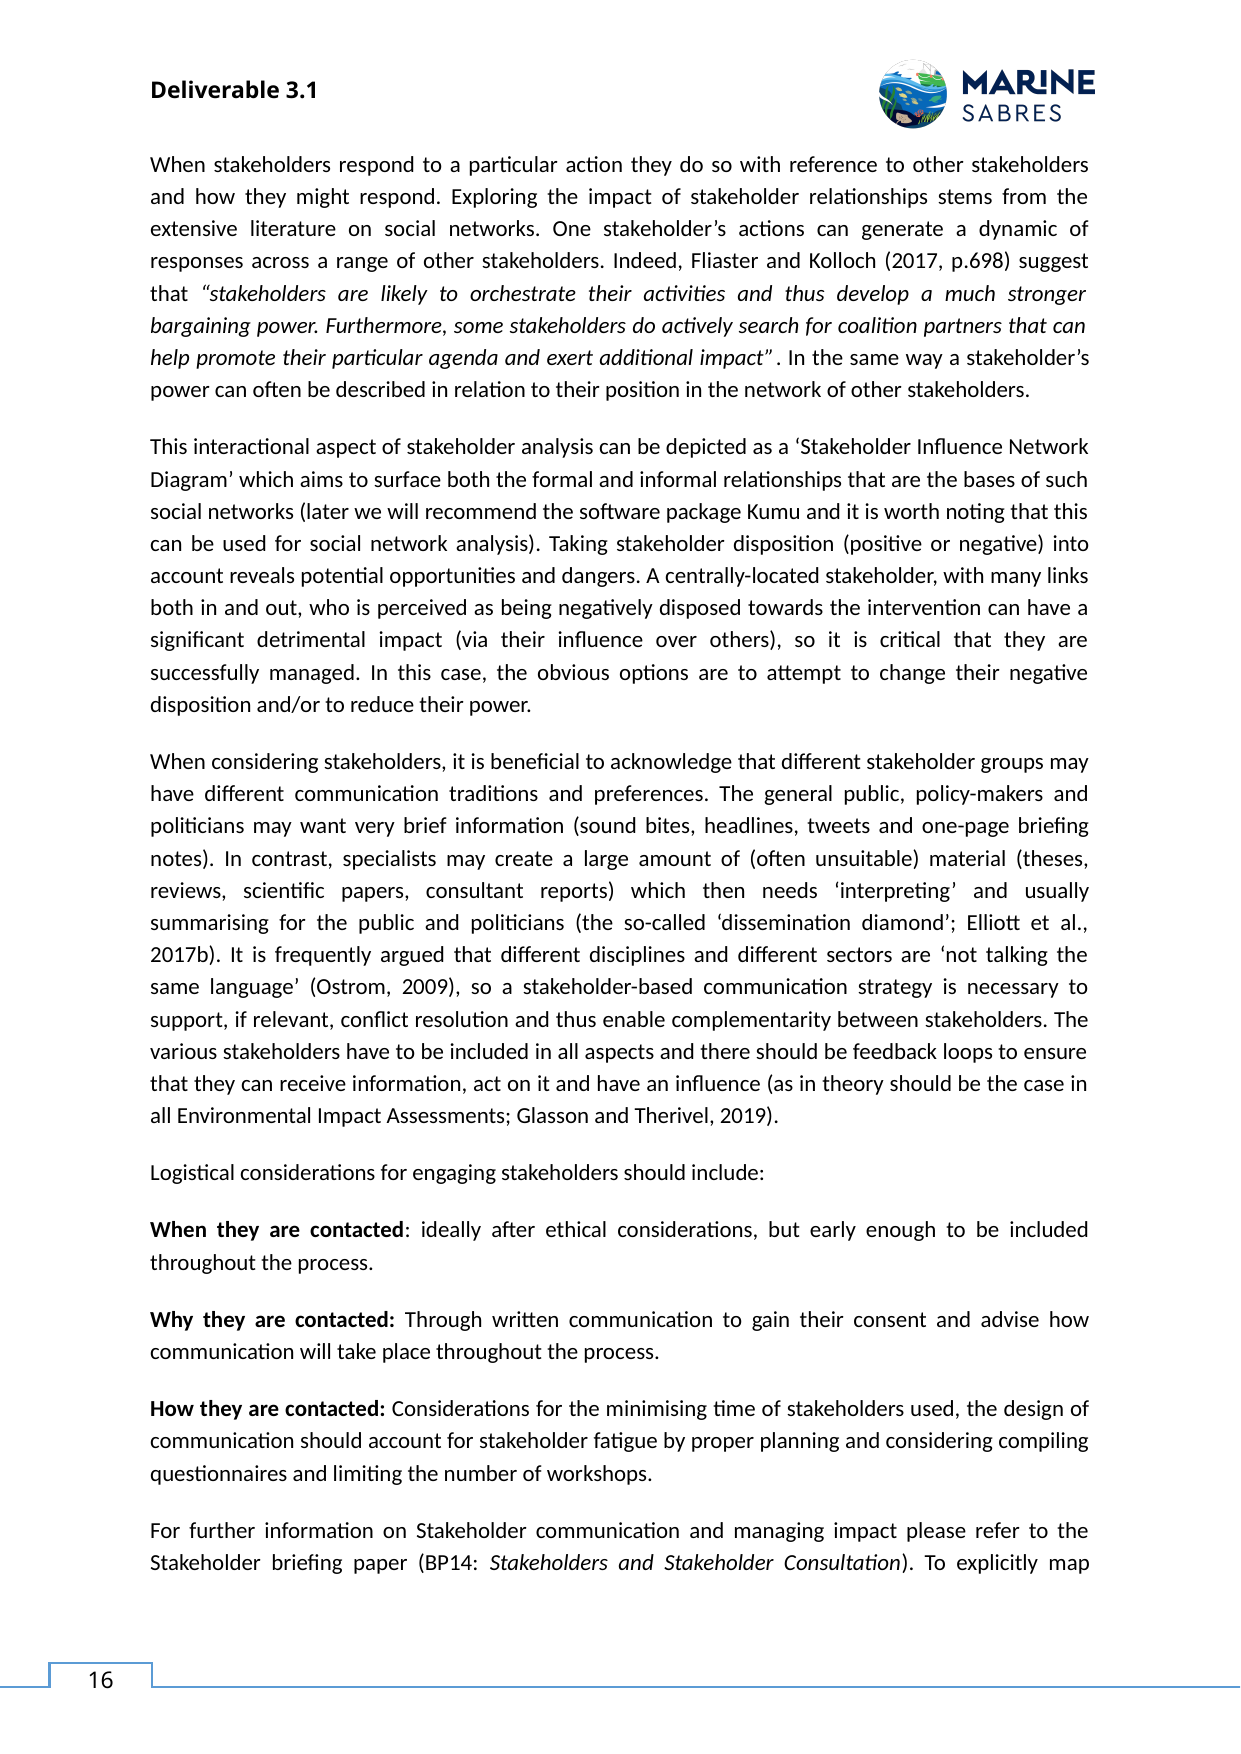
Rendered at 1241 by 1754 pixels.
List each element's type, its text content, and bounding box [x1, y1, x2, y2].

text How they are contacted: Considerations for the minimising time of stakeholders used, the design of communication should account for stakeholder fatigue by proper planning and considering compiling questionnaires and limiting the number of workshops. [150, 1394, 1090, 1487]
text When stakeholders respond to a particular action they do so with reference to other stakeholders and how they might respond. Exploring the impact of stakeholder relationships stems from the extensive literature on social networks. One stakeholder’s actions can generate a dynamic of responses across a range of other stakeholders. Indeed, Fliaster and Kolloch (2017, p.698) suggest that “stakeholders are likely to orchestrate their activities and thus develop a much stronger bargaining power. Furthermore, some stakeholders do actively search for coalition partners that can help promote their particular agenda and exert additional impact”. In the same way a stakeholder’s power can often be described in relation to their position in the network of other stakeholders. [150, 150, 1090, 403]
text Logistical considerations for engaging stakeholders should include: [150, 1158, 1090, 1186]
text When they are contacted: ideally after ethical considerations, but early enough to be included throughout the process. [150, 1216, 1090, 1276]
picture [861, 44, 1113, 145]
text This interactional aspect of stakeholder analysis can be depicted as a ‘Stakeholder Influence Network Diagram’ which aims to surface both the formal and informal relationships that are the bases of such social networks (later we will recommend the software package Kumu and it is worth noting that this can be used for social network analysis). Taking stakeholder disposition (positive or negative) into account reveals potential opportunities and dangers. A centrally-located stakeholder, with many links both in and out, who is perceived as being negatively disposed towards the intervention can have a significant detrimental impact (via their influence over others), so it is critical that they are successfully managed. In this case, the obvious options are to attempt to change their negative disposition and/or to reduce their power. [150, 432, 1090, 718]
text Why they are contacted: Through written communication to gain their consent and advise how communication will take place throughout the process. [150, 1305, 1090, 1365]
text When considering stakeholders, it is beneficial to acknowledge that different stakeholder groups may have different communication traditions and preferences. The general public, policy-makers and politicians may want very brief information (sound bites, headlines, tweets and one-page briefing notes). In contrast, specialists may create a large amount of (often unsuitable) material (theses, reviews, scientific papers, consultant reports) which then needs ‘interpreting’ and usually summarising for the public and politicians (the so-called ‘dissemination diamond’; Elliott et al., 2017b). It is frequently argued that different disciplines and different sectors are ‘not talking the same language’ (Ostrom, 2009), so a stakeholder-based communication strategy is necessary to support, if relevant, conflict resolution and thus enable complementarity between stakeholders. The various stakeholders have to be included in all aspects and there should be feedback loops to ensure that they can receive information, act on it and have an influence (as in theory should be the case in all Environmental Impact Assessments; Glasson and Therivel, 2019). [150, 747, 1090, 1129]
